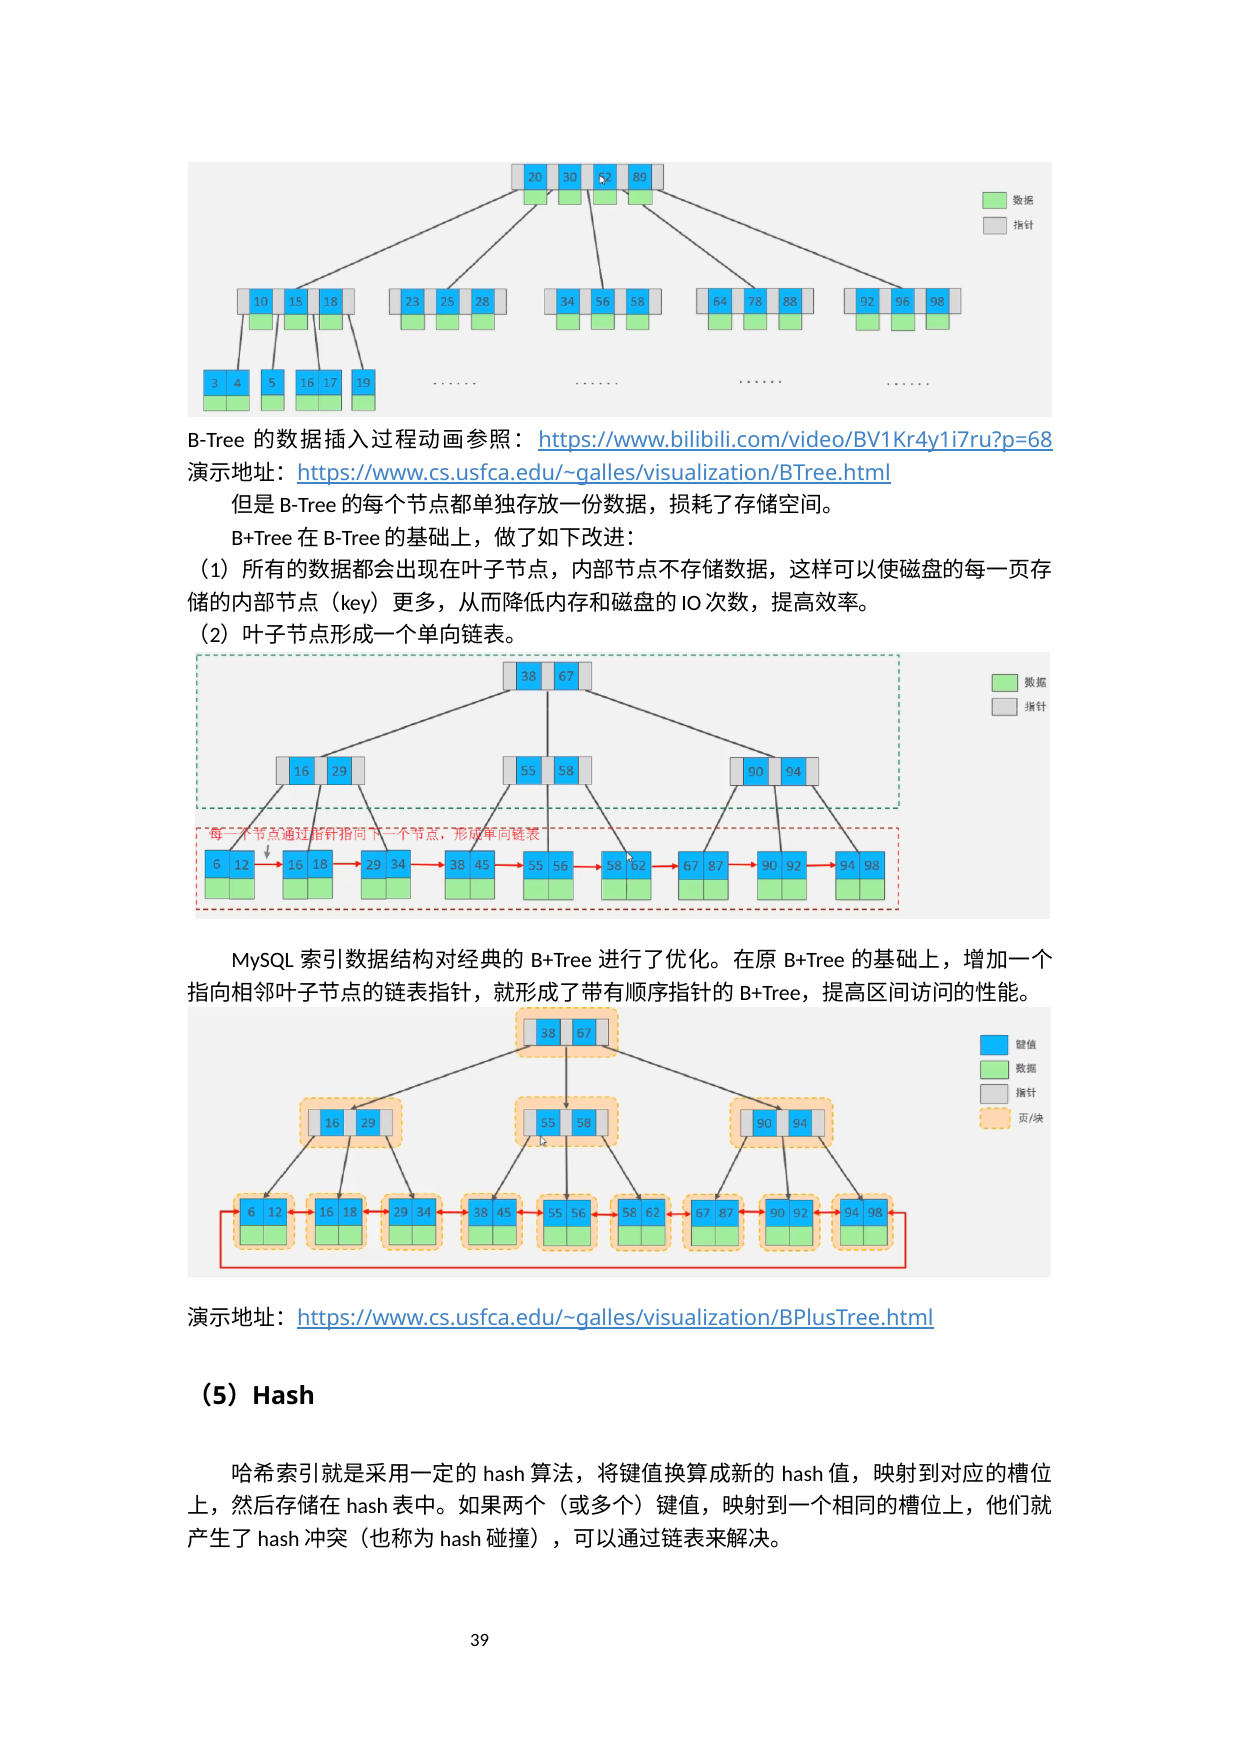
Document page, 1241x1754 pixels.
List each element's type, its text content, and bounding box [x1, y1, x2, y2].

list （2）叶子节点形成一个单向链表。 [187, 617, 1053, 649]
text 哈希索引就是采用一定的hash算法，将键值换算成新的hash值，映射到对应的槽位上，然后存储在hash表中。如果两个（或多个）键值，映射到一个相同的槽位上，他们就产生了hash冲突（也称为hash碰撞），可以通过链表来解决。 [187, 1455, 1053, 1553]
picture [187, 1007, 1052, 1278]
subtitle （5）Hash [187, 1361, 1053, 1426]
list MySQL 索引数据结构对经典的 B+Tree 进行了优化。在原 B+Tree 的基础上，增加一个指向相邻叶子节点的链表指针，就形成了带有顺序指针的 B+Tree，提高区间访问的性能。 [187, 942, 1053, 1007]
text B-Tree 的数据插入过程动画参照：https://www.bilibili.com/video/BV1Kr4y1i7ru?p=68 演示地址：https://www.cs.usfca.edu/~galles/visualization/BTree.html [187, 422, 1053, 487]
list （1）所有的数据都会出现在叶子节点，内部节点不存储数据，这样可以使磁盘的每一页存储的内部节点（key）更多，从而降低内存和磁盘的IO次数，提高效率。 [187, 552, 1053, 617]
picture [187, 649, 1052, 920]
text B+Tree在B-Tree的基础上，做了如下改进： [187, 519, 1053, 552]
text 但是B-Tree的每个节点都单独存放一份数据，损耗了存储空间。 [187, 487, 1053, 519]
text 演示地址：https://www.cs.usfca.edu/~galles/visualization/BPlusTree.html [187, 1299, 1053, 1332]
picture [187, 162, 1052, 417]
